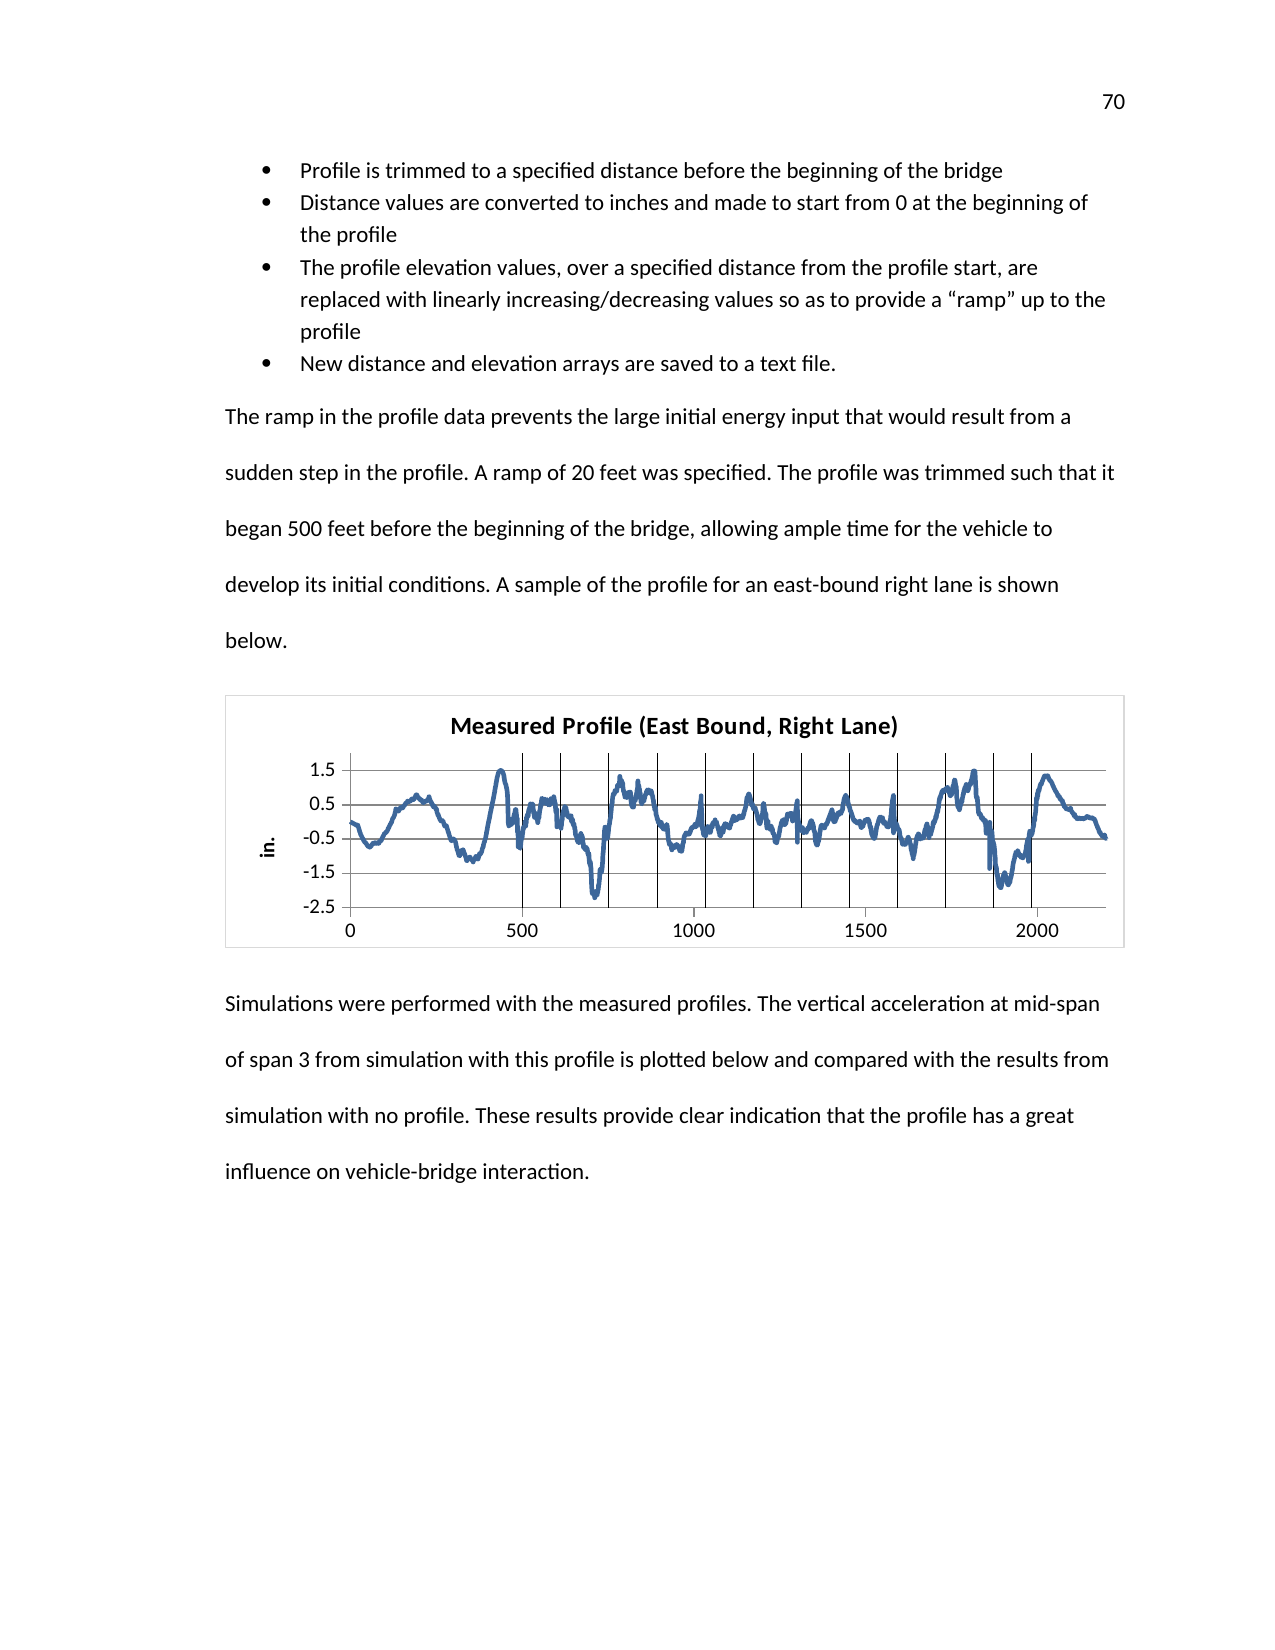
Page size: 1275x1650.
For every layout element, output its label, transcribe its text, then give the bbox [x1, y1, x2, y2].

list Distance values are converted to inches and made to start from 0 at the beginning of the profile [262, 188, 1125, 248]
list Profile is trimmed to a specified distance before the beginning of the bridge [262, 156, 1125, 184]
list New distance and elevation arrays are saved to a text file. [262, 349, 1125, 377]
list The profile elevation values, over a specified distance from the profile start, are replaced with linearly increasing/decreasing values so as to provide a “ramp” up to the profile [262, 253, 1125, 345]
text The ramp in the profile data prevents the large initial energy input that would result from a sudden step in the profile. A ramp of 20 feet was specified. The profile was trimmed such that it began 500 feet before the beginning of the bridge, allowing ample time for the vehicle to develop its initial conditions. A sample of the profile for an east-bound right lane is shown below. [225, 402, 1125, 654]
text Simulations were performed with the measured profiles. The vertical acceleration at mid-span of span 3 from simulation with this profile is plotted below and compared with the results from simulation with no profile. These results provide clear indication that the profile has a great influence on vehicle-bridge interaction. [225, 989, 1125, 1185]
